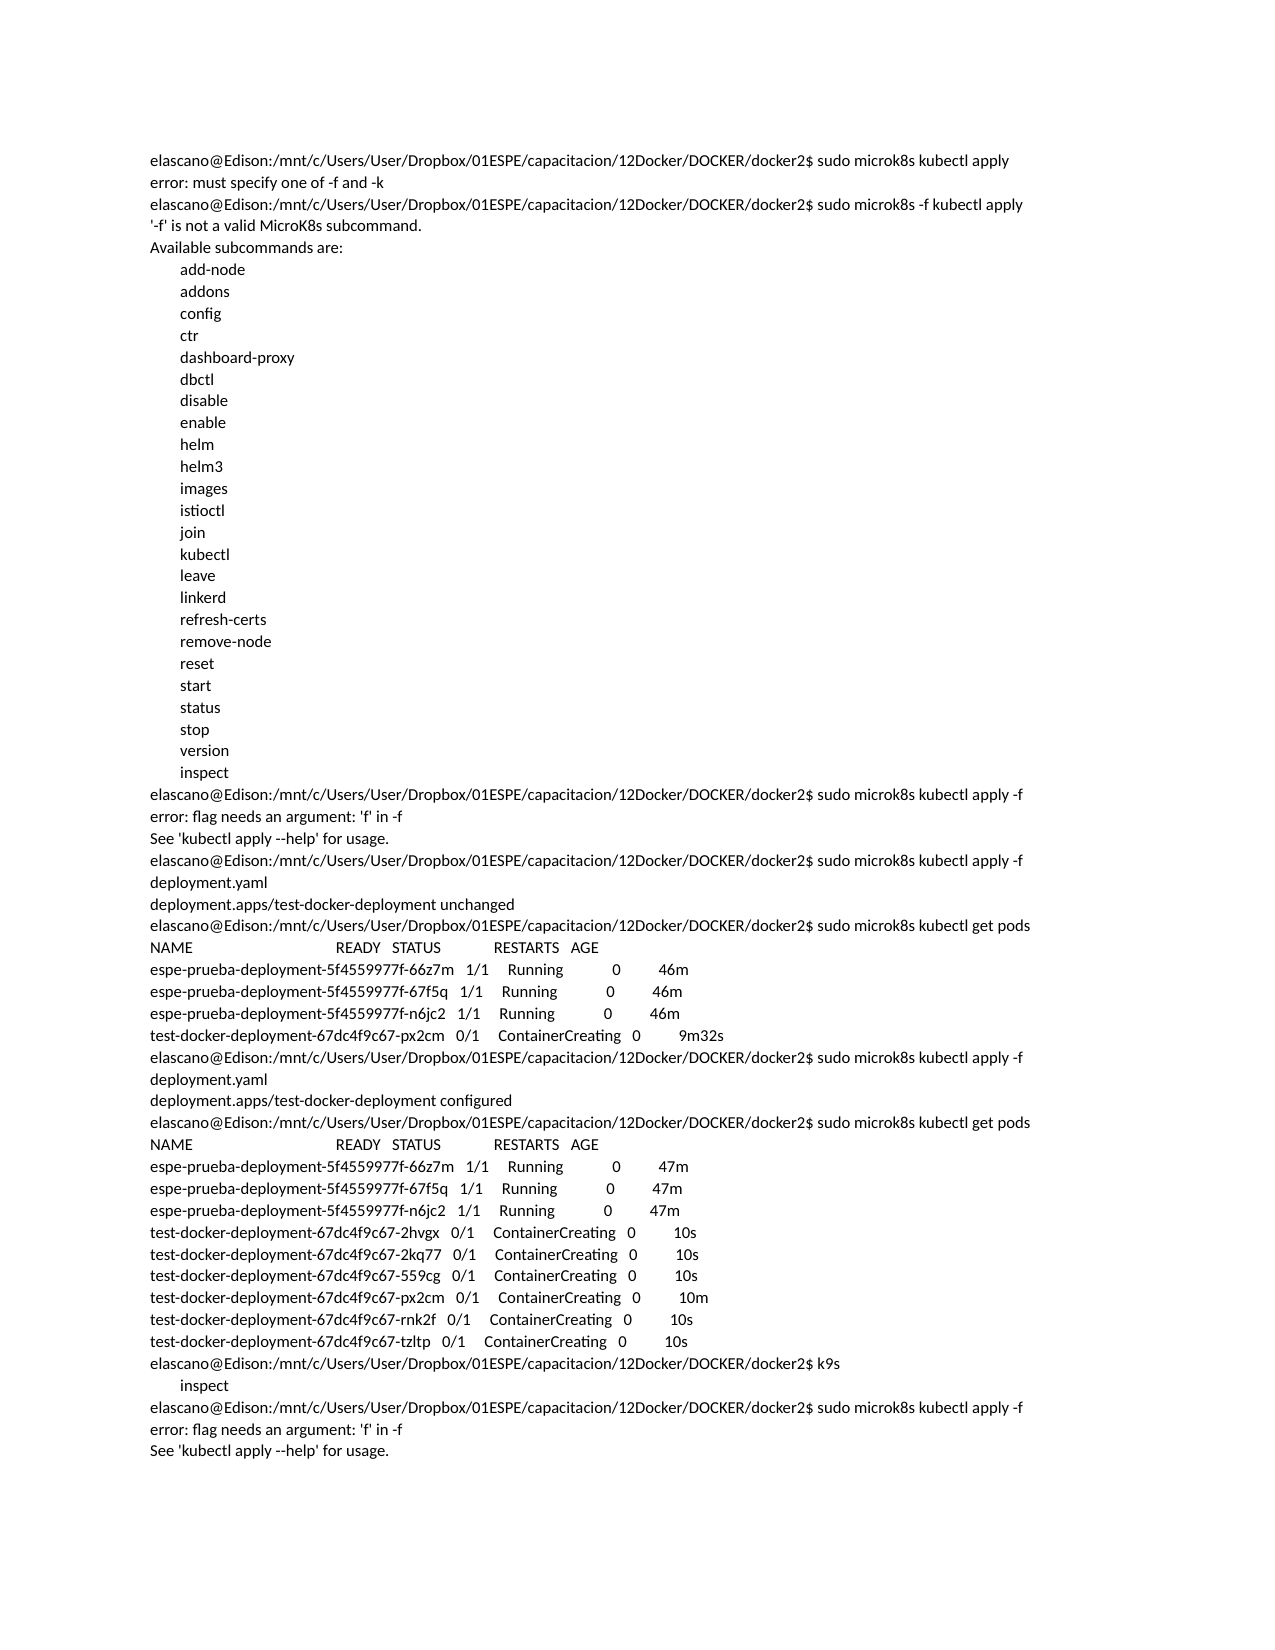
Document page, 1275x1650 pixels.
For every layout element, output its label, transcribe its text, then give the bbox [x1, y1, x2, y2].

text add-node [150, 259, 1125, 280]
text inspect [150, 762, 1125, 783]
text elascano@Edison:/mnt/c/Users/User/Dropbox/01ESPE/capacitacion/12Docker/DOCKER/docker2$ sudo microk8s kubectl get pods [150, 1112, 1125, 1133]
text test-docker-deployment-67dc4f9c67-px2cm 0/1 ContainerCreating 0 10m [150, 1287, 1125, 1308]
text espe-prueba-deployment-5f4559977f-66z7m 1/1 Running 0 47m [150, 1156, 1125, 1177]
text remove-node [150, 631, 1125, 652]
text espe-prueba-deployment-5f4559977f-67f5q 1/1 Running 0 46m [150, 981, 1125, 1002]
text refresh-certs [150, 609, 1125, 630]
text disable [150, 391, 1125, 411]
text elascano@Edison:/mnt/c/Users/User/Dropbox/01ESPE/capacitacion/12Docker/DOCKER/docker2$ sudo microk8s kubectl apply -f deployment.yaml [150, 1047, 1125, 1089]
text espe-prueba-deployment-5f4559977f-n6jc2 1/1 Running 0 47m [150, 1200, 1125, 1220]
text status [150, 697, 1125, 717]
text elascano@Edison:/mnt/c/Users/User/Dropbox/01ESPE/capacitacion/12Docker/DOCKER/docker2$ sudo microk8s kubectl apply [150, 150, 1125, 170]
text error: must specify one of -f and -k [150, 172, 1125, 192]
text elascano@Edison:/mnt/c/Users/User/Dropbox/01ESPE/capacitacion/12Docker/DOCKER/docker2$ sudo microk8s -f kubectl apply [150, 194, 1125, 214]
text helm [150, 434, 1125, 455]
text helm3 [150, 456, 1125, 477]
text elascano@Edison:/mnt/c/Users/User/Dropbox/01ESPE/capacitacion/12Docker/DOCKER/docker2$ sudo microk8s kubectl apply -f [150, 784, 1125, 805]
text espe-prueba-deployment-5f4559977f-67f5q 1/1 Running 0 47m [150, 1178, 1125, 1198]
text reset [150, 653, 1125, 673]
text linkerd [150, 587, 1125, 608]
text error: flag needs an argument: 'f' in -f [150, 806, 1125, 827]
text test-docker-deployment-67dc4f9c67-tzltp 0/1 ContainerCreating 0 10s [150, 1331, 1125, 1352]
text test-docker-deployment-67dc4f9c67-559cg 0/1 ContainerCreating 0 10s [150, 1266, 1125, 1286]
text test-docker-deployment-67dc4f9c67-2hvgx 0/1 ContainerCreating 0 10s [150, 1222, 1125, 1242]
text See 'kubectl apply --help' for usage. [150, 1441, 1125, 1461]
text '-f' is not a valid MicroK8s subcommand. [150, 216, 1125, 236]
text deployment.apps/test-docker-deployment unchanged [150, 894, 1125, 914]
text addons [150, 281, 1125, 302]
text espe-prueba-deployment-5f4559977f-n6jc2 1/1 Running 0 46m [150, 1003, 1125, 1023]
text images [150, 478, 1125, 498]
text elascano@Edison:/mnt/c/Users/User/Dropbox/01ESPE/capacitacion/12Docker/DOCKER/docker2$ k9s [150, 1353, 1125, 1373]
text start [150, 675, 1125, 695]
text deployment.apps/test-docker-deployment configured [150, 1091, 1125, 1111]
text test-docker-deployment-67dc4f9c67-rnk2f 0/1 ContainerCreating 0 10s [150, 1309, 1125, 1330]
text kubectl [150, 544, 1125, 564]
text version [150, 741, 1125, 761]
text enable [150, 412, 1125, 433]
text elascano@Edison:/mnt/c/Users/User/Dropbox/01ESPE/capacitacion/12Docker/DOCKER/docker2$ sudo microk8s kubectl get pods [150, 916, 1125, 936]
text test-docker-deployment-67dc4f9c67-px2cm 0/1 ContainerCreating 0 9m32s [150, 1025, 1125, 1045]
text leave [150, 566, 1125, 586]
text espe-prueba-deployment-5f4559977f-66z7m 1/1 Running 0 46m [150, 959, 1125, 980]
text elascano@Edison:/mnt/c/Users/User/Dropbox/01ESPE/capacitacion/12Docker/DOCKER/docker2$ sudo microk8s kubectl apply -f deployment.yaml [150, 850, 1125, 892]
text test-docker-deployment-67dc4f9c67-2kq77 0/1 ContainerCreating 0 10s [150, 1244, 1125, 1264]
text dbctl [150, 369, 1125, 389]
text NAME READY STATUS RESTARTS AGE [150, 1134, 1125, 1155]
text error: flag needs an argument: 'f' in -f [150, 1419, 1125, 1439]
text dashboard-proxy [150, 347, 1125, 367]
text ctr [150, 325, 1125, 345]
text join [150, 522, 1125, 542]
text config [150, 303, 1125, 323]
text Available subcommands are: [150, 237, 1125, 258]
text istioctl [150, 500, 1125, 520]
text stop [150, 719, 1125, 739]
text NAME READY STATUS RESTARTS AGE [150, 937, 1125, 958]
text See 'kubectl apply --help' for usage. [150, 828, 1125, 848]
text elascano@Edison:/mnt/c/Users/User/Dropbox/01ESPE/capacitacion/12Docker/DOCKER/docker2$ sudo microk8s kubectl apply -f [150, 1397, 1125, 1417]
text inspect [150, 1375, 1125, 1395]
